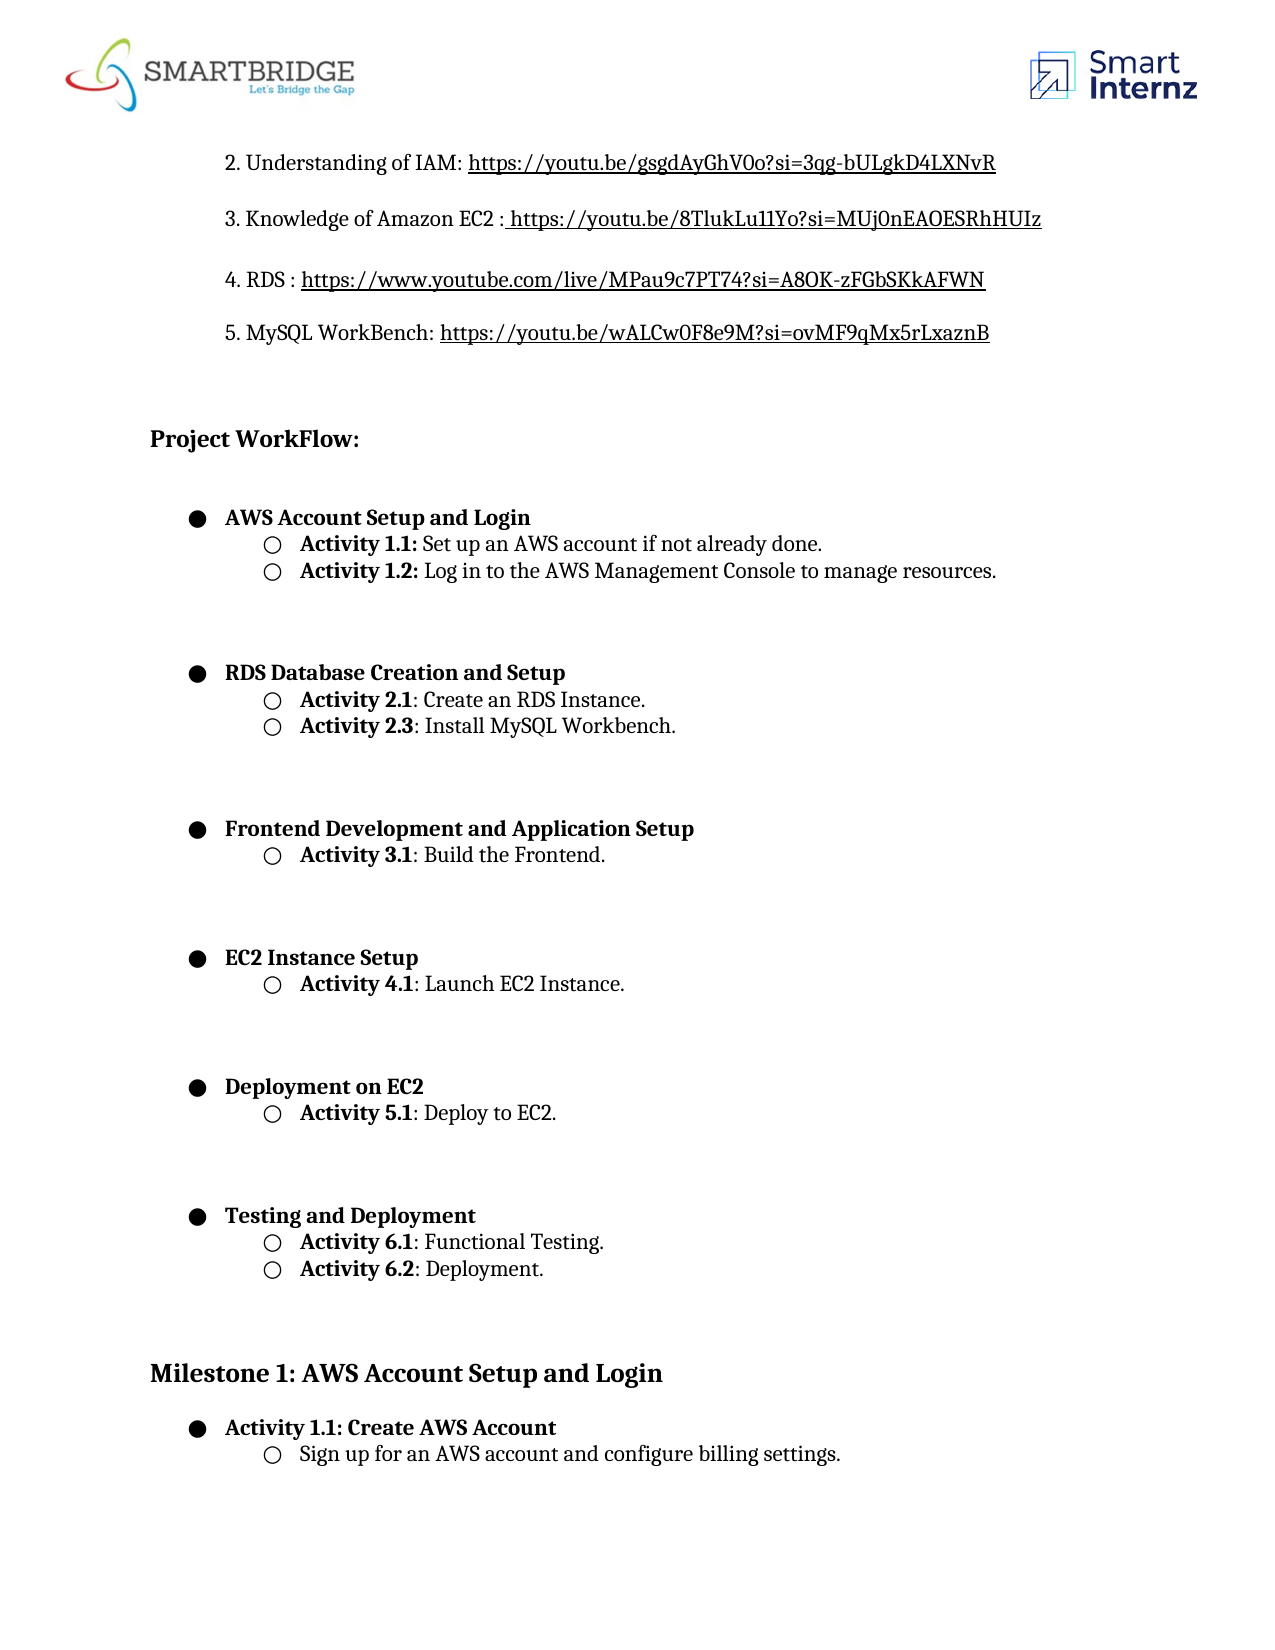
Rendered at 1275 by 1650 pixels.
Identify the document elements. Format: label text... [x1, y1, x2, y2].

list Activity 3.1: Build the Frontend. [262, 842, 1125, 868]
list Activity 1.2: Log in to the AWS Management Console to manage resources. [262, 557, 1125, 584]
list Activity 1.1: Set up an AWS account if not already done. [262, 531, 1125, 557]
list EC2 Instance Setup [187, 945, 1125, 971]
list Frontend Development and Application Setup [187, 816, 1125, 842]
list Activity 2.3: Install MySQL Workbench. [262, 713, 1125, 739]
subtitle 3. Knowledge of Amazon EC2 : https://youtu.be/8TlukLu11Yo?si=MUj0nEAOESRhHUIz [225, 206, 1125, 232]
list RDS Database Creation and Setup [187, 660, 1125, 687]
list Activity 4.1: Launch EC2 Instance. [262, 971, 1125, 997]
list Activity 2.1: Create an RDS Instance. [262, 687, 1125, 713]
list Activity 6.1: Functional Testing. [262, 1229, 1125, 1256]
picture [1025, 50, 1202, 99]
text 4. RDS : https://www.youtube.com/live/MPau9c7PT74?si=A8OK-zFGbSKkAFWN [150, 267, 1125, 293]
list AWS Account Setup and Login [187, 505, 1125, 531]
list Deployment on EC2 [187, 1074, 1125, 1100]
text Milestone 1: AWS Account Setup and Login [150, 1358, 1125, 1389]
subtitle 2. Understanding of IAM: https://youtu.be/gsgdAyGhV0o?si=3qg-bULgkD4LXNvR [225, 150, 1125, 176]
list Activity 6.2: Deployment. [262, 1256, 1125, 1282]
text Project WorkFlow: [150, 425, 1125, 453]
text 5. MySQL WorkBench: https://youtu.be/wALCw0F8e9M?si=ovMF9qMx5rLxaznB [150, 319, 1125, 346]
list Testing and Deployment [187, 1203, 1125, 1229]
list Activity 1.1: Create AWS Account [187, 1414, 1125, 1441]
list Activity 5.1: Deploy to EC2. [262, 1100, 1125, 1126]
list Sign up for an AWS account and configure billing settings. [262, 1441, 1125, 1467]
picture [62, 32, 359, 117]
